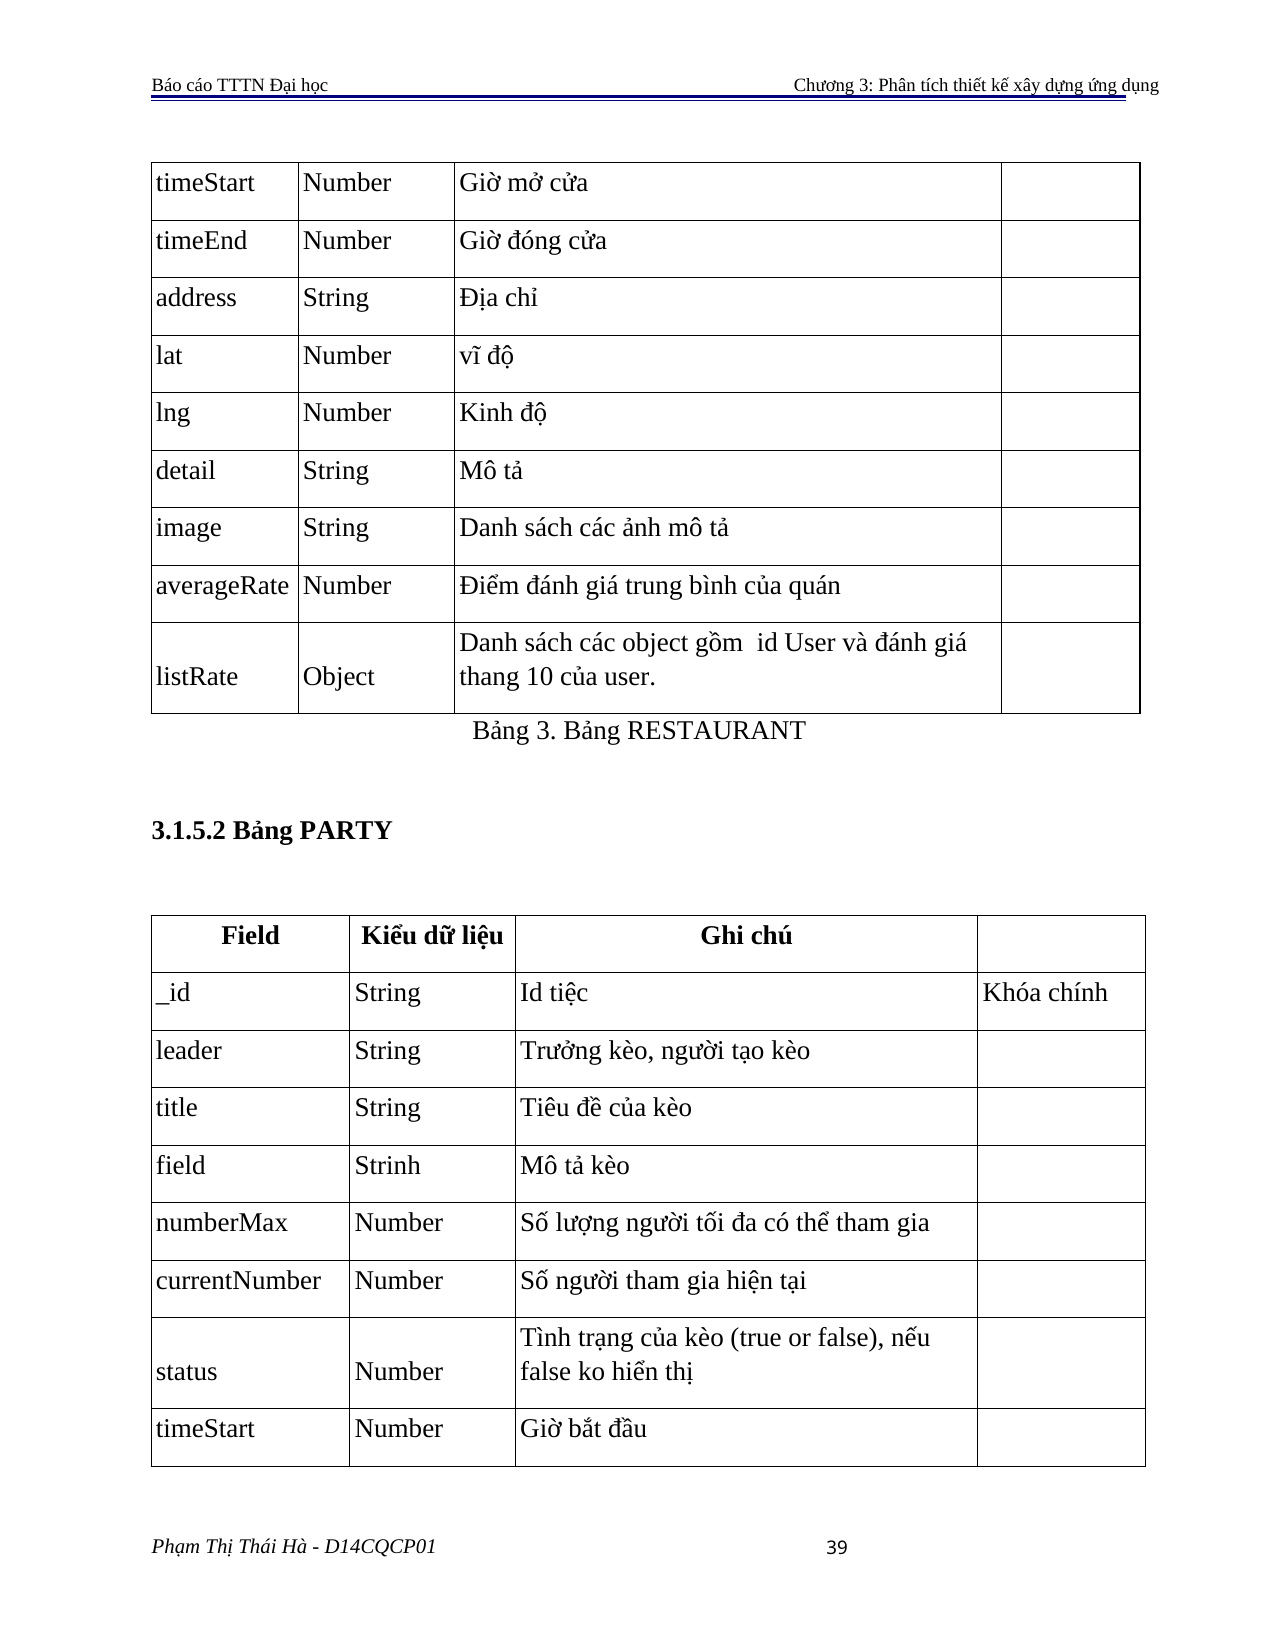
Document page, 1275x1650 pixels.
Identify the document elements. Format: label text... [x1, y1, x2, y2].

table_cell Object [299, 623, 454, 713]
table_cell Điểm đánh giá trung bình của quán [455, 566, 1001, 622]
table_cell leader [152, 1031, 349, 1087]
table_cell title [152, 1088, 349, 1145]
table_cell Id tiệc [516, 973, 977, 1030]
table_cell [1002, 221, 1139, 277]
table_cell image [152, 508, 298, 564]
table_cell [978, 1088, 1145, 1145]
text 3.1.5.2 Bảng PARTY [151, 814, 1126, 846]
table_cell Địa chỉ [455, 278, 1001, 334]
table_cell Number [299, 393, 454, 449]
table_cell Number [299, 566, 454, 622]
table_cell Trưởng kèo, người tạo kèo [516, 1031, 977, 1087]
table_cell Giờ bắt đầu [516, 1409, 977, 1466]
table_cell String [350, 973, 515, 1030]
table_cell [1002, 163, 1139, 219]
table_cell field [152, 1146, 349, 1202]
table_cell [978, 1409, 1145, 1466]
table_cell [1002, 623, 1139, 713]
table_cell [1002, 451, 1139, 507]
table_cell String [350, 1031, 515, 1087]
table_cell Số lượng người tối đa có thể tham gia [516, 1203, 977, 1260]
table_cell [978, 1261, 1145, 1317]
table_cell Giờ đóng cửa [455, 221, 1001, 277]
table_cell [1002, 278, 1139, 334]
table_cell timeStart [152, 163, 298, 219]
table_cell numberMax [152, 1203, 349, 1260]
table_cell [1002, 508, 1139, 564]
table_cell Number [299, 163, 454, 219]
table_cell detail [152, 451, 298, 507]
table_cell vĩ độ [455, 336, 1001, 392]
table_cell [1002, 393, 1139, 449]
table_cell timeStart [152, 1409, 349, 1466]
table_cell Number [350, 1203, 515, 1260]
text Bảng 3. Bảng RESTAURANT [151, 714, 1126, 745]
table_cell Number [350, 1261, 515, 1317]
table_cell Tiêu đề của kèo [516, 1088, 977, 1145]
table_cell Danh sách các object gồm id User và đánh giá thang 10 của user. [455, 623, 1001, 713]
table_header Ghi chú [516, 916, 977, 972]
table_cell Giờ mở cửa [455, 163, 1001, 219]
table_cell Number [299, 221, 454, 277]
table_cell Number [299, 336, 454, 392]
table_cell Number [350, 1409, 515, 1466]
table_cell String [299, 451, 454, 507]
table_cell String [350, 1088, 515, 1145]
table_cell address [152, 278, 298, 334]
table_cell Kinh độ [455, 393, 1001, 449]
table_cell lat [152, 336, 298, 392]
table_cell Number [350, 1318, 515, 1408]
table_cell listRate [152, 623, 298, 713]
table_cell _id [152, 973, 349, 1030]
table_cell [978, 1146, 1145, 1202]
table_cell [1002, 566, 1139, 622]
table_cell Khóa chính [978, 973, 1145, 1030]
table_cell lng [152, 393, 298, 449]
table_cell status [152, 1318, 349, 1408]
table_cell [978, 1318, 1145, 1408]
table_cell Tình trạng của kèo (true or false), nếu false ko hiển thị [516, 1318, 977, 1408]
table_cell averageRate [152, 566, 298, 622]
table_cell timeEnd [152, 221, 298, 277]
table_cell Strinh [350, 1146, 515, 1202]
table_cell String [299, 278, 454, 334]
table_header Kiểu dữ liệu [350, 916, 515, 972]
table_header Field [152, 916, 349, 972]
table_cell Danh sách các ảnh mô tả [455, 508, 1001, 564]
table_header [978, 916, 1145, 972]
table_cell [978, 1203, 1145, 1260]
table_cell [1002, 336, 1139, 392]
table_cell Mô tả kèo [516, 1146, 977, 1202]
table_cell String [299, 508, 454, 564]
table_cell currentNumber [152, 1261, 349, 1317]
table_cell Mô tả [455, 451, 1001, 507]
table_cell Số người tham gia hiện tại [516, 1261, 977, 1317]
table_cell [978, 1031, 1145, 1087]
